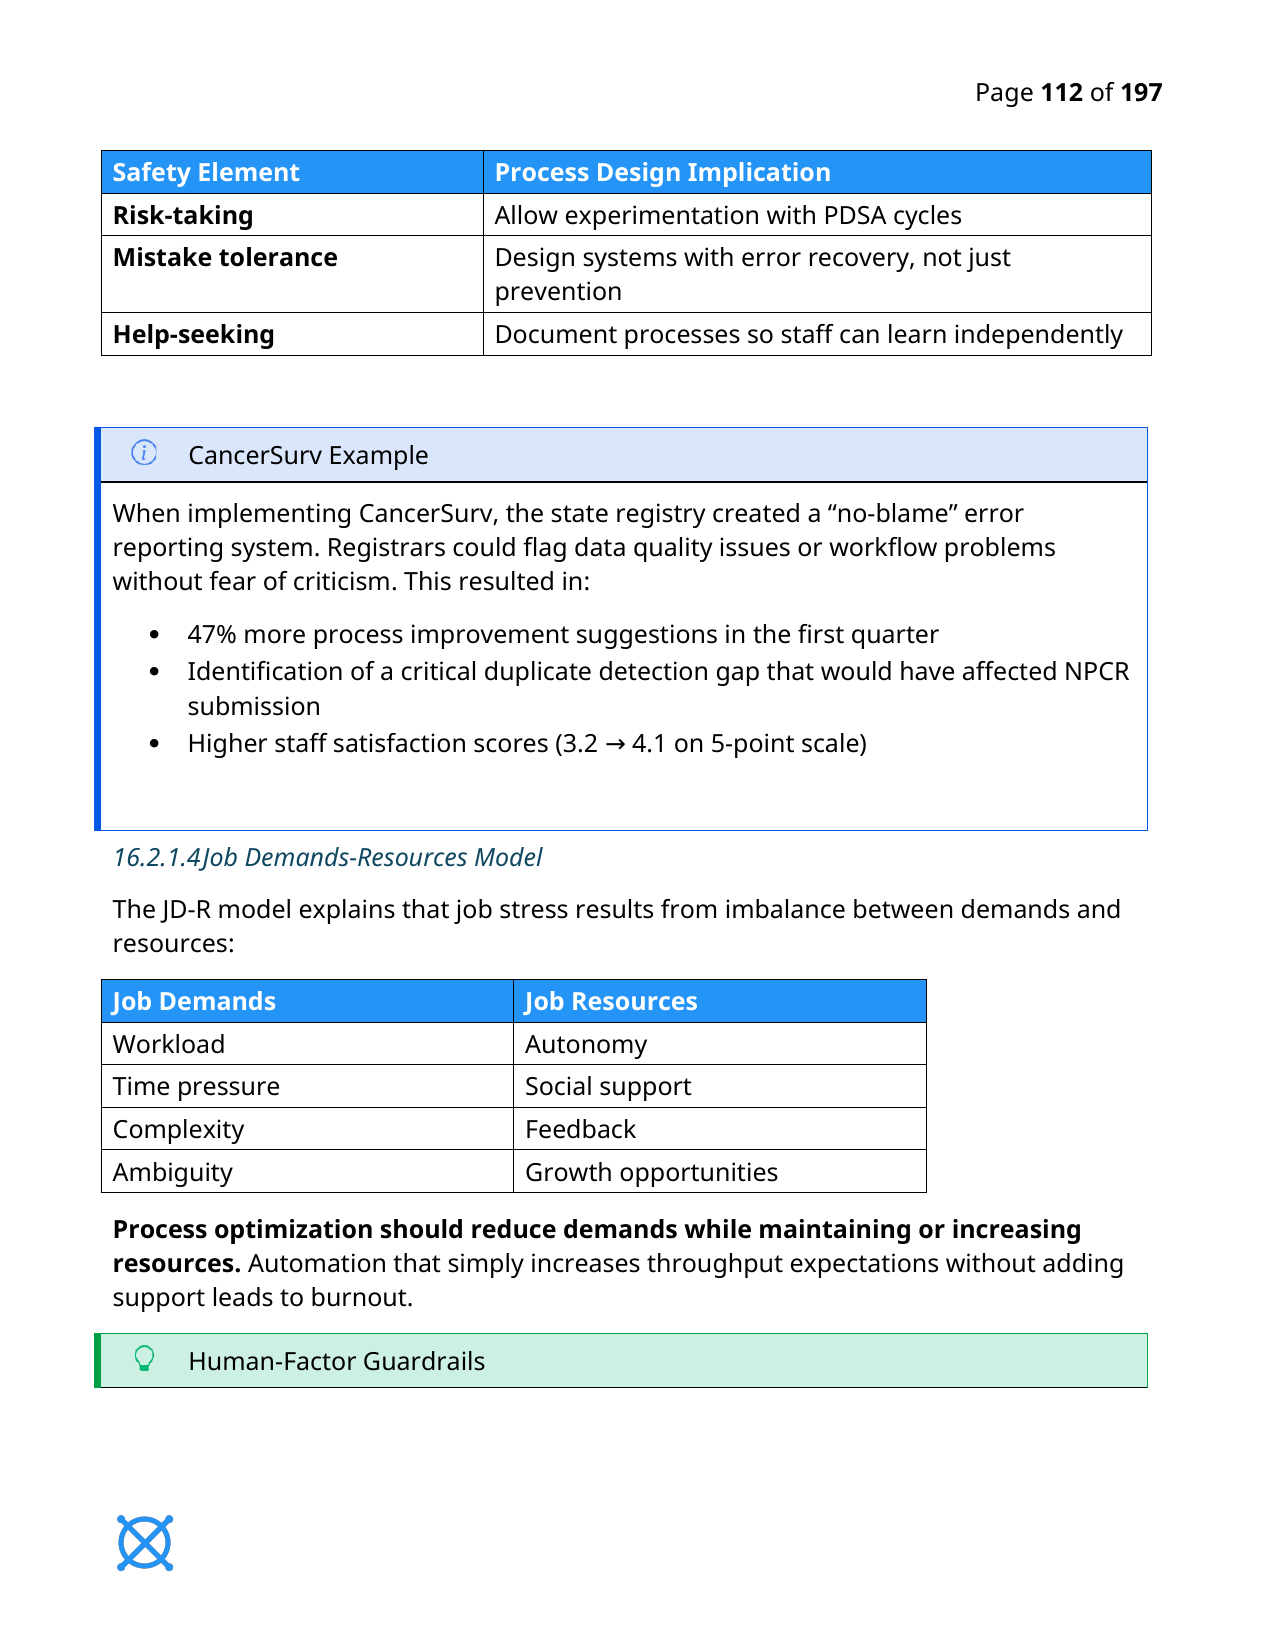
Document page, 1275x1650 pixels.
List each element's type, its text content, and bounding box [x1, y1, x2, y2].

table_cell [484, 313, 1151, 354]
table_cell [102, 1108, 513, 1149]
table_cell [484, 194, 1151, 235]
subtitle Job Demands-Resources Model [112, 839, 1162, 873]
text The JD-R model explains that job stress results from imbalance between demands and resources: [112, 892, 1162, 960]
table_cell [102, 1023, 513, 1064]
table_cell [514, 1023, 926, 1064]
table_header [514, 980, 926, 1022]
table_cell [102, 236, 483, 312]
picture [131, 1345, 157, 1371]
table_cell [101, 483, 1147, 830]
picture [112, 1511, 177, 1575]
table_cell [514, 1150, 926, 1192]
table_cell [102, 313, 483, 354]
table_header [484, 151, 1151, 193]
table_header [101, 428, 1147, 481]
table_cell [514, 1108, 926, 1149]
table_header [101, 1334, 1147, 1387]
picture [131, 439, 157, 465]
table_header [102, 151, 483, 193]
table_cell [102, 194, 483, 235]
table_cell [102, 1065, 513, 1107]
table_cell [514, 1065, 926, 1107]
text Process optimization should reduce demands while maintaining or increasing resources. Automation that simply increases throughput expectations without adding support leads to burnout. [112, 1212, 1162, 1314]
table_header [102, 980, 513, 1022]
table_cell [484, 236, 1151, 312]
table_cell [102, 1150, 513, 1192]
